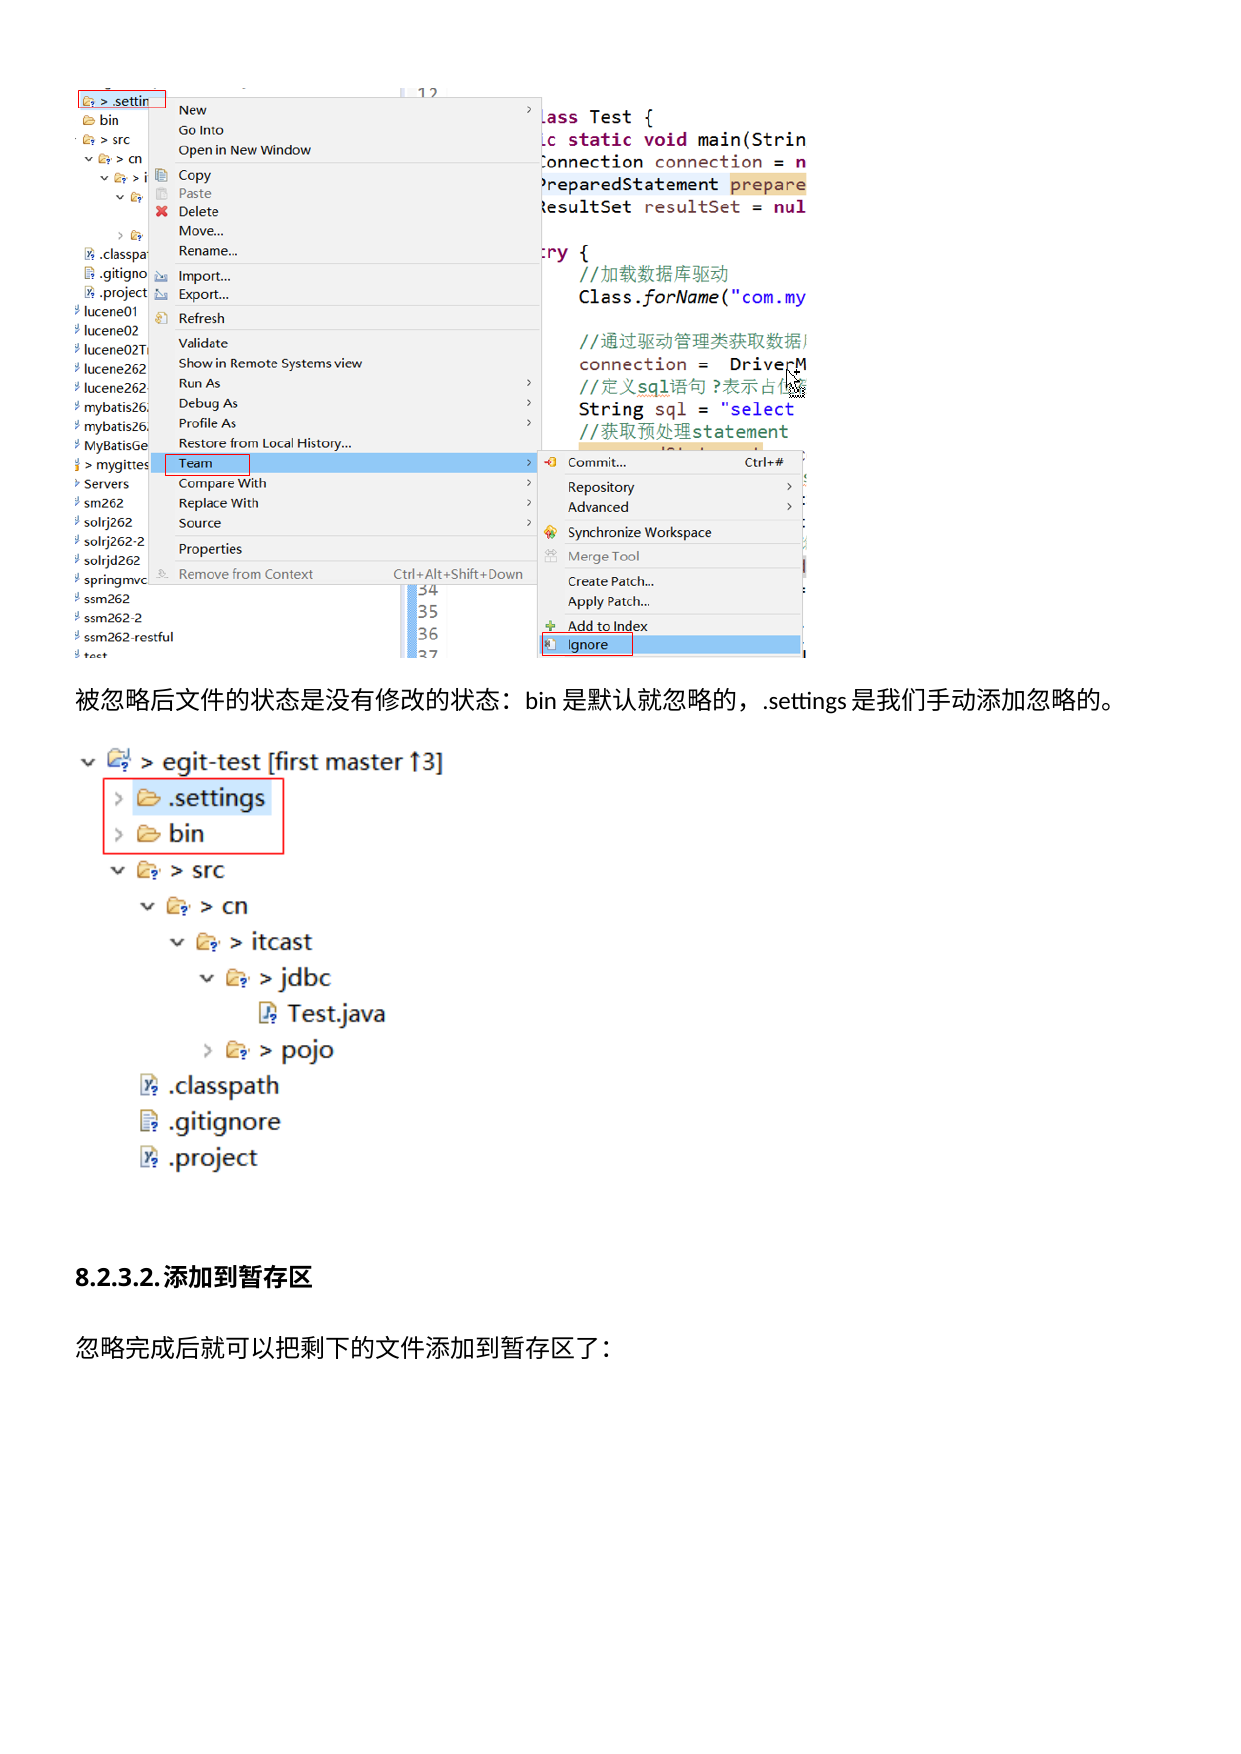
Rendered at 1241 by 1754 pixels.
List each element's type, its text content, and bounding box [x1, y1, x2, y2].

text 被忽略后文件的状态是没有修改的状态：bin是默认就忽略的，.settings是我们手动添加忽略的。 [75, 666, 1165, 731]
text 忽略完成后就可以把剩下的文件添加到暂存区了： [75, 1314, 1165, 1379]
subtitle 添加到暂存区 [75, 1243, 1165, 1308]
picture [75, 739, 547, 1177]
picture [75, 88, 807, 658]
